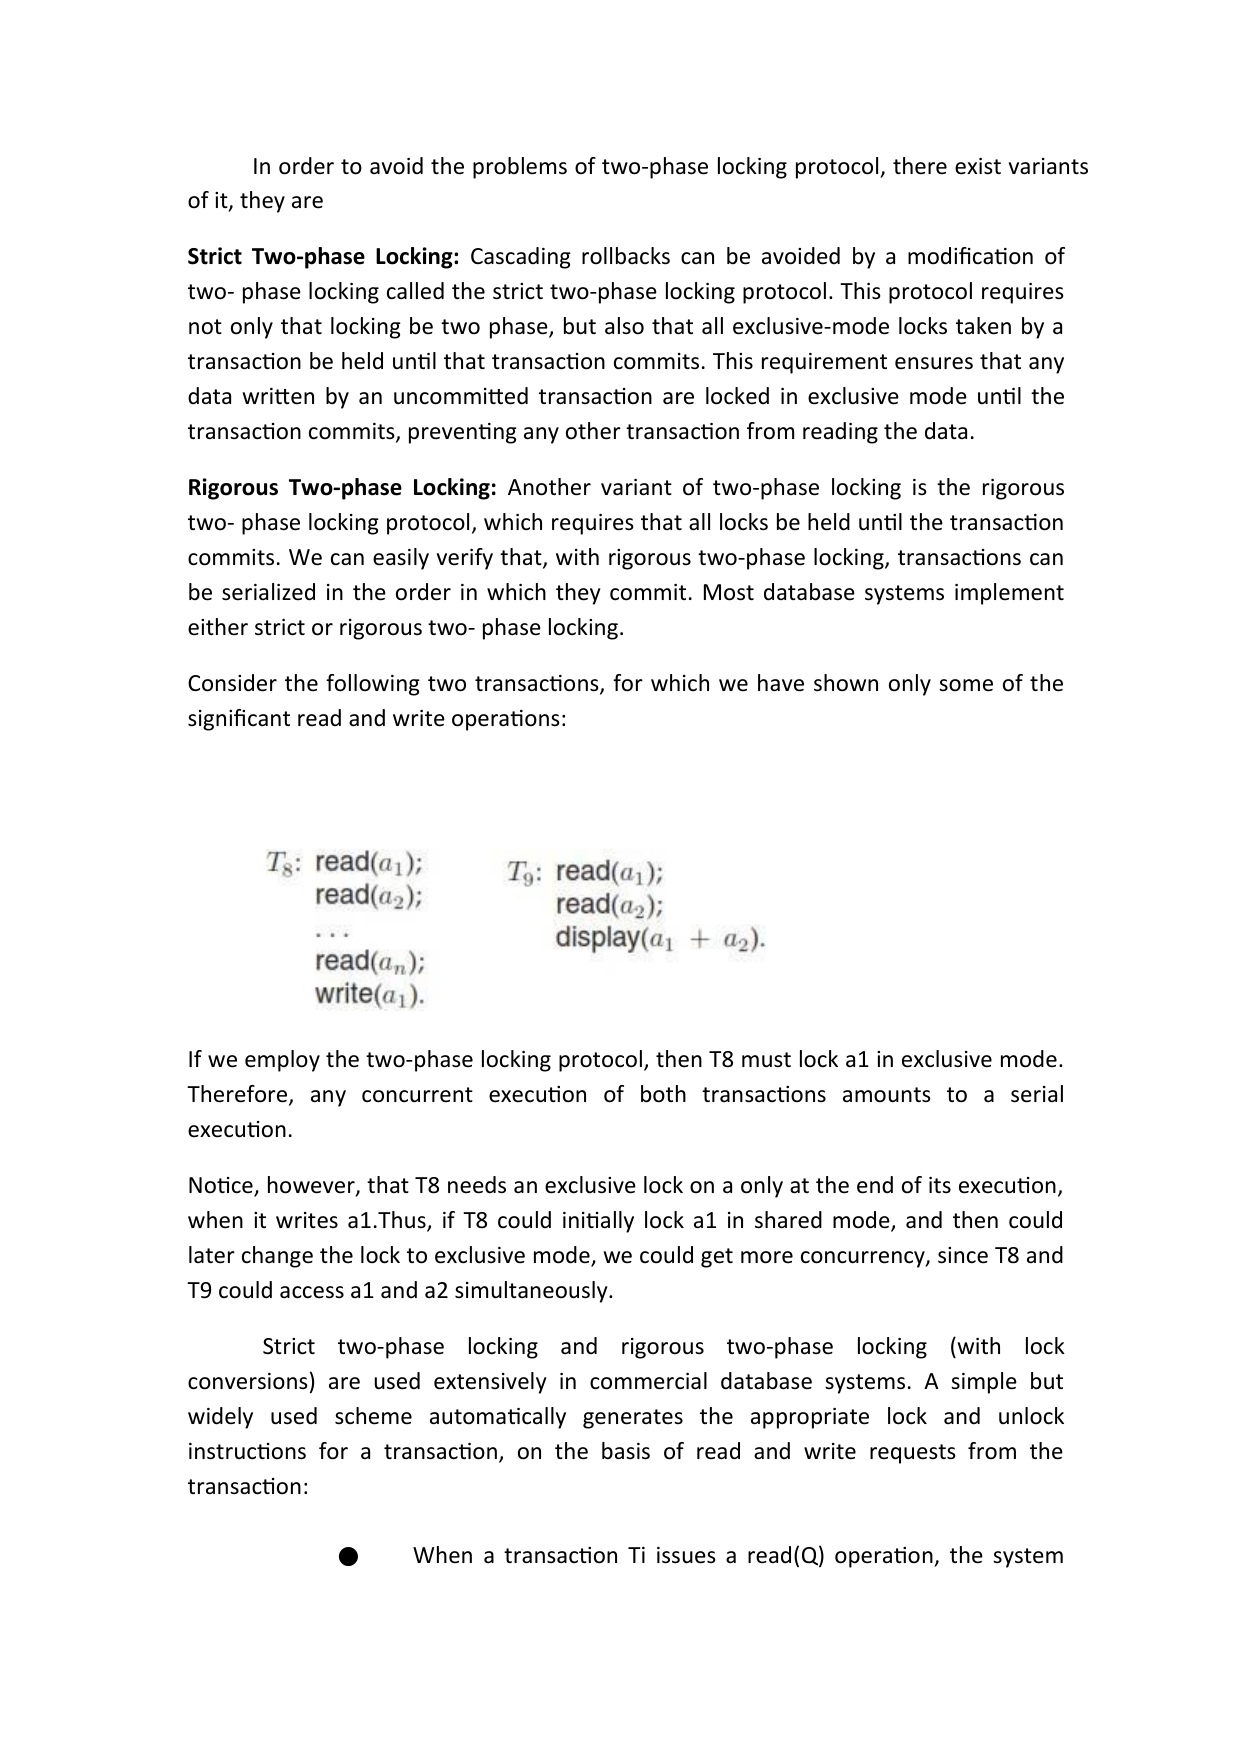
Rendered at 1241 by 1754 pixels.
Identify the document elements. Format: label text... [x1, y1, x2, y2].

text Strict Two-phase Locking: Cascading rollbacks can be avoided by a modification of two- phase locking called the strict two-phase locking protocol. This protocol requires not only that locking be two phase, but also that all exclusive-mode locks taken by a transaction be held until that transaction commits. This requirement ensures that any data written by an uncommitted transaction are locked in exclusive mode until the transaction commits, preventing any other transaction from reading the data. [187, 240, 1066, 446]
text Consider the following two transactions, for which we have shown only some of the significant read and write operations: [187, 667, 1065, 733]
text Notice, however, that T8 needs an exclusive lock on a only at the end of its execution, when it writes a1.Thus, if T8 could initially lock a1 in shared mode, and then could later change the lock to exclusive mode, we could get more concurrency, since T8 and T9 could access a1 and a2 simultaneously. [187, 1169, 1066, 1305]
text Strict two-phase locking and rigorous two-phase locking (with lock conversions) are used extensively in commercial database systems. A simple but widely used scheme automatically generates the appropriate lock and unlock instructions for a transaction, on the basis of read and write requests from the transaction: [187, 1330, 1066, 1501]
text In order to avoid the problems of two-phase locking protocol, there exist variants of it, they are [187, 150, 1090, 215]
picture [225, 813, 802, 1019]
text If we employ the two-phase locking protocol, then T8 must lock a1 in exclusive mode. Therefore, any concurrent execution of both transactions amounts to a serial execution. [187, 1043, 1066, 1144]
text Rigorous Two-phase Locking: Another variant of two-phase locking is the rigorous two- phase locking protocol, which requires that all locks be held until the transaction commits. We can easily verify that, with rigorous two-phase locking, transactions can be serialized in the order in which they commit. Most database systems implement either strict or rigorous two- phase locking. [187, 471, 1066, 642]
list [262, 1526, 1065, 1577]
